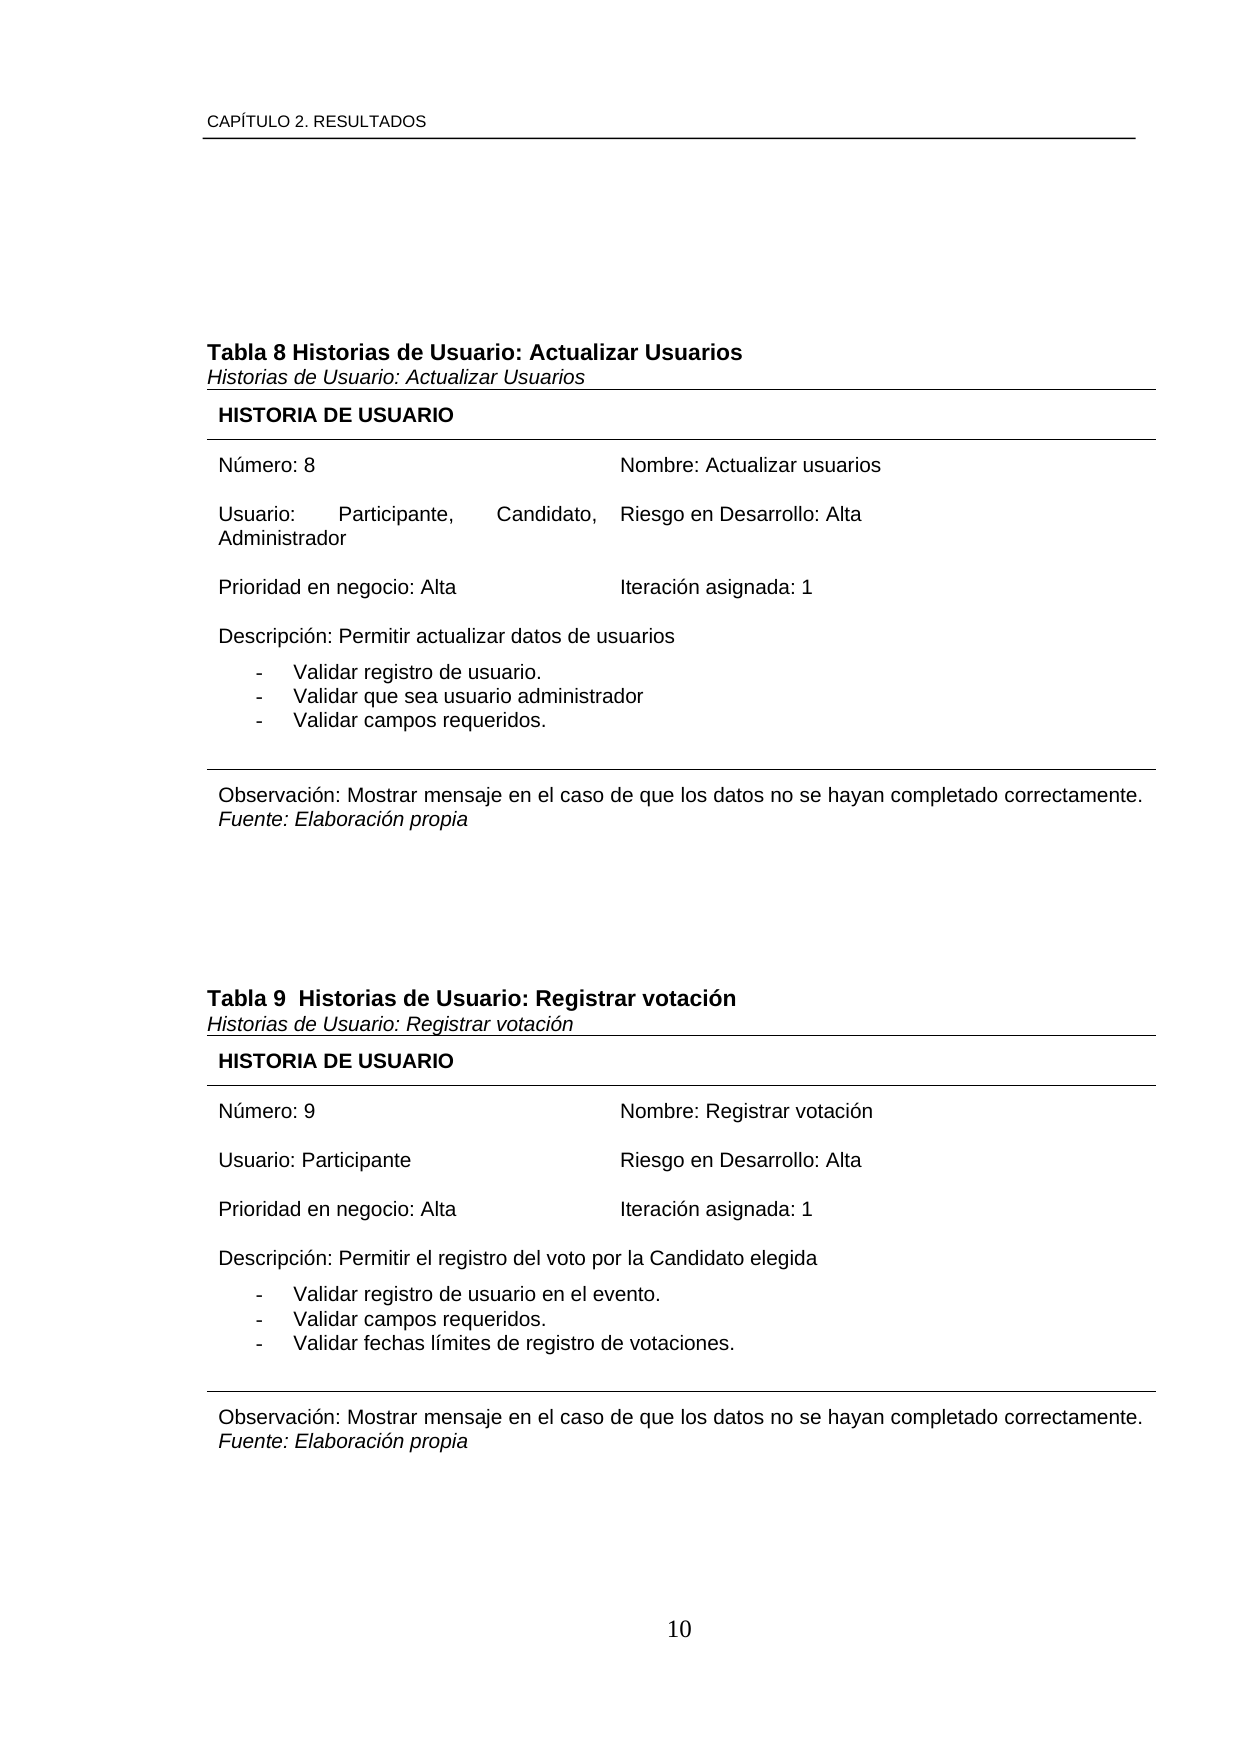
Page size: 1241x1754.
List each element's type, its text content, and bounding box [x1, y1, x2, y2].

table_cell Nombre: Registrar votación [609, 1086, 1156, 1135]
table_cell Descripción: Permitir actualizar datos de usuarios Validar registro de usuario. Validar que sea usuario administrador Validar campos requeridos. [207, 611, 1156, 769]
table_cell Usuario: Participante [207, 1135, 608, 1184]
text Historias de Usuario: Actualizar Usuarios [207, 365, 1092, 389]
table_cell Número: 9 [207, 1086, 608, 1135]
text Tabla 8 Historias de Usuario: Actualizar Usuarios [207, 339, 1092, 365]
table_header HISTORIA DE USUARIO [207, 1036, 1156, 1085]
table_cell Nombre: Actualizar usuarios [609, 440, 1156, 489]
text Tabla 9 Historias de Usuario: Registrar votación [207, 985, 1092, 1011]
table_cell Número: 8 [207, 440, 608, 489]
table_cell Prioridad en negocio: Alta [207, 562, 608, 611]
table_cell Observación: Mostrar mensaje en el caso de que los datos no se hayan completado correctamente. Fuente: Elaboración propia [207, 770, 1156, 843]
table_cell Prioridad en negocio: Alta [207, 1184, 608, 1233]
table_cell Iteración asignada: 1 [609, 562, 1156, 611]
table_header HISTORIA DE USUARIO [207, 390, 1156, 439]
table_cell Observación: Mostrar mensaje en el caso de que los datos no se hayan completado correctamente. Fuente: Elaboración propia [207, 1392, 1156, 1465]
text Historias de Usuario: Registrar votación [207, 1011, 1092, 1035]
table_cell Descripción: Permitir el registro del voto por la Candidato elegida Validar registro de usuario en el evento. Validar campos requeridos. Validar fechas límites de registro de votaciones. [207, 1233, 1156, 1391]
table_cell Iteración asignada: 1 [609, 1184, 1156, 1233]
table_cell Riesgo en Desarrollo: Alta [609, 489, 1156, 562]
table_cell Usuario: Participante, Candidato, Administrador [207, 489, 608, 562]
table_cell Riesgo en Desarrollo: Alta [609, 1135, 1156, 1184]
